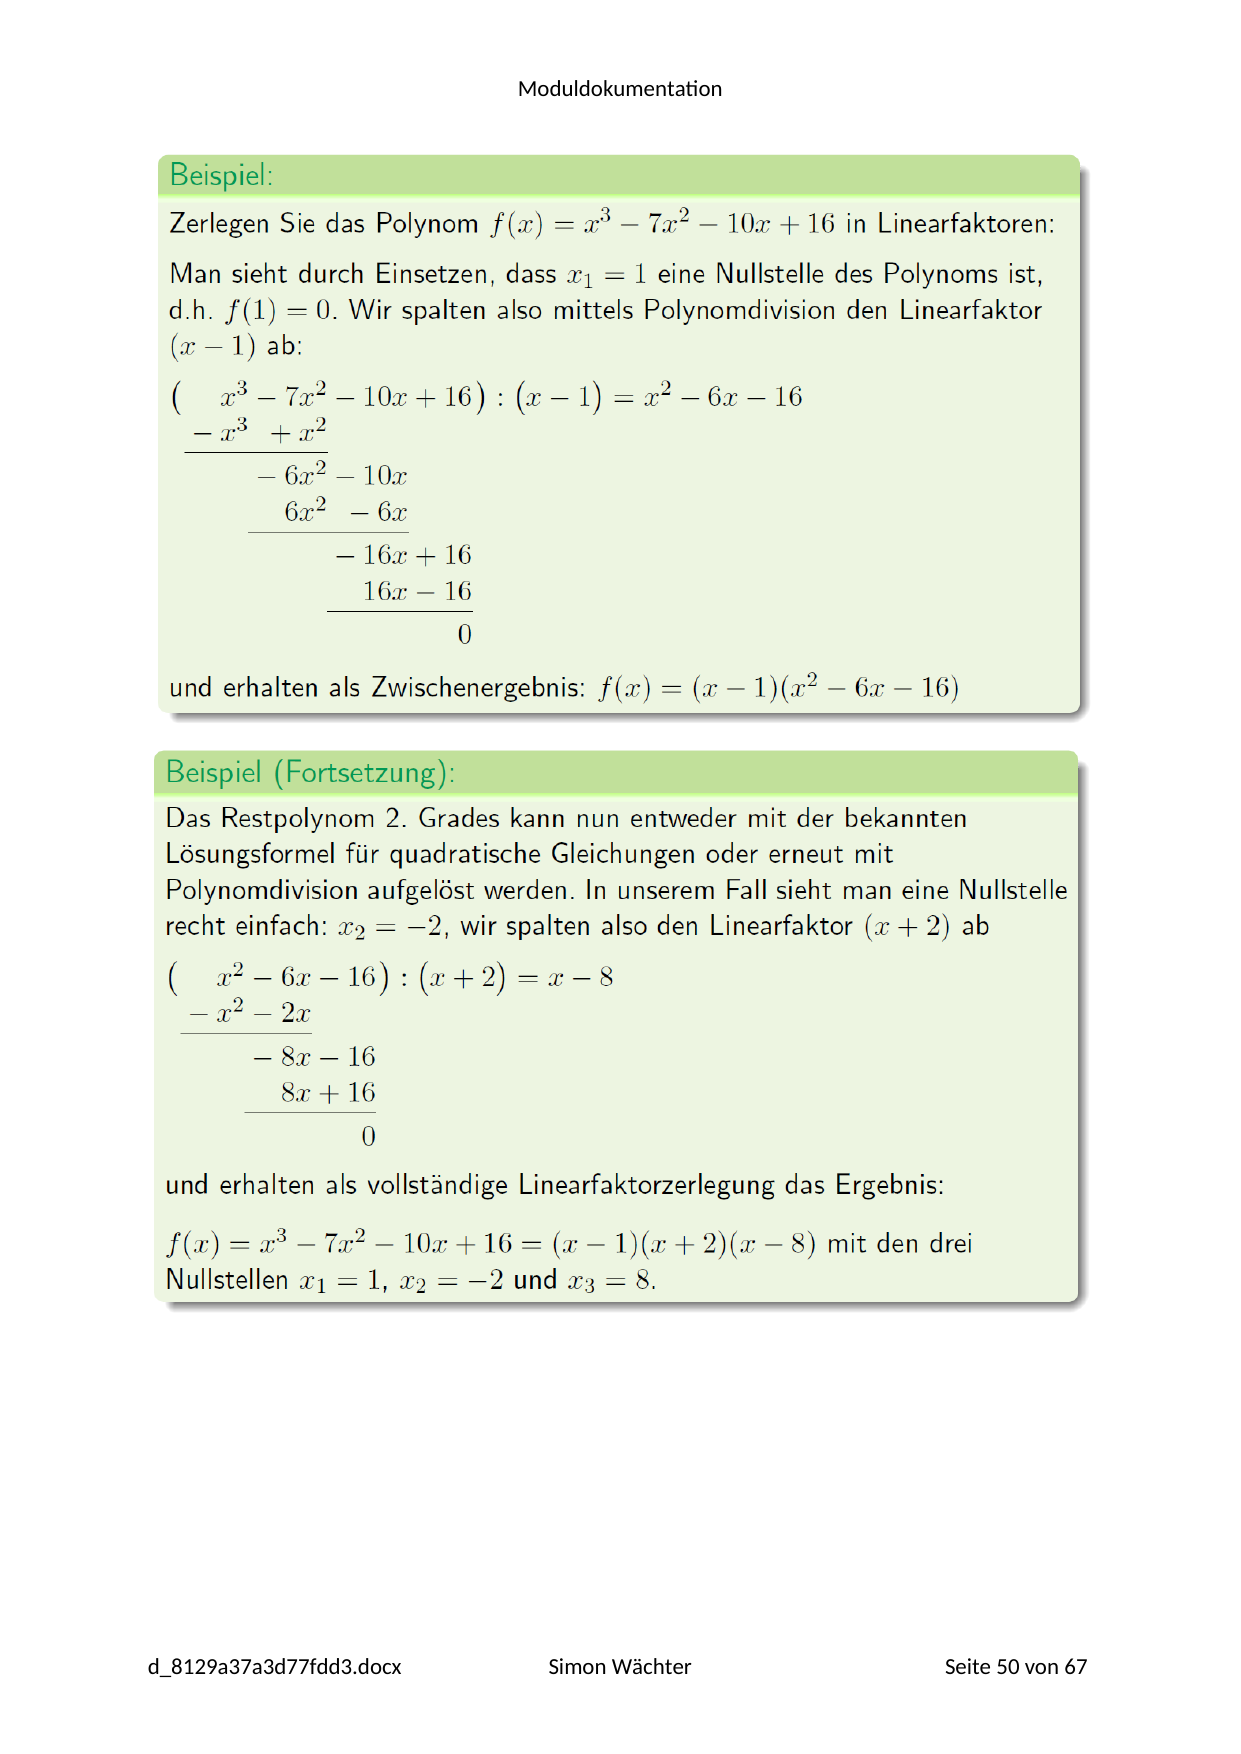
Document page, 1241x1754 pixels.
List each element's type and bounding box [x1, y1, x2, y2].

picture [147, 744, 1093, 1316]
picture [147, 147, 1093, 726]
